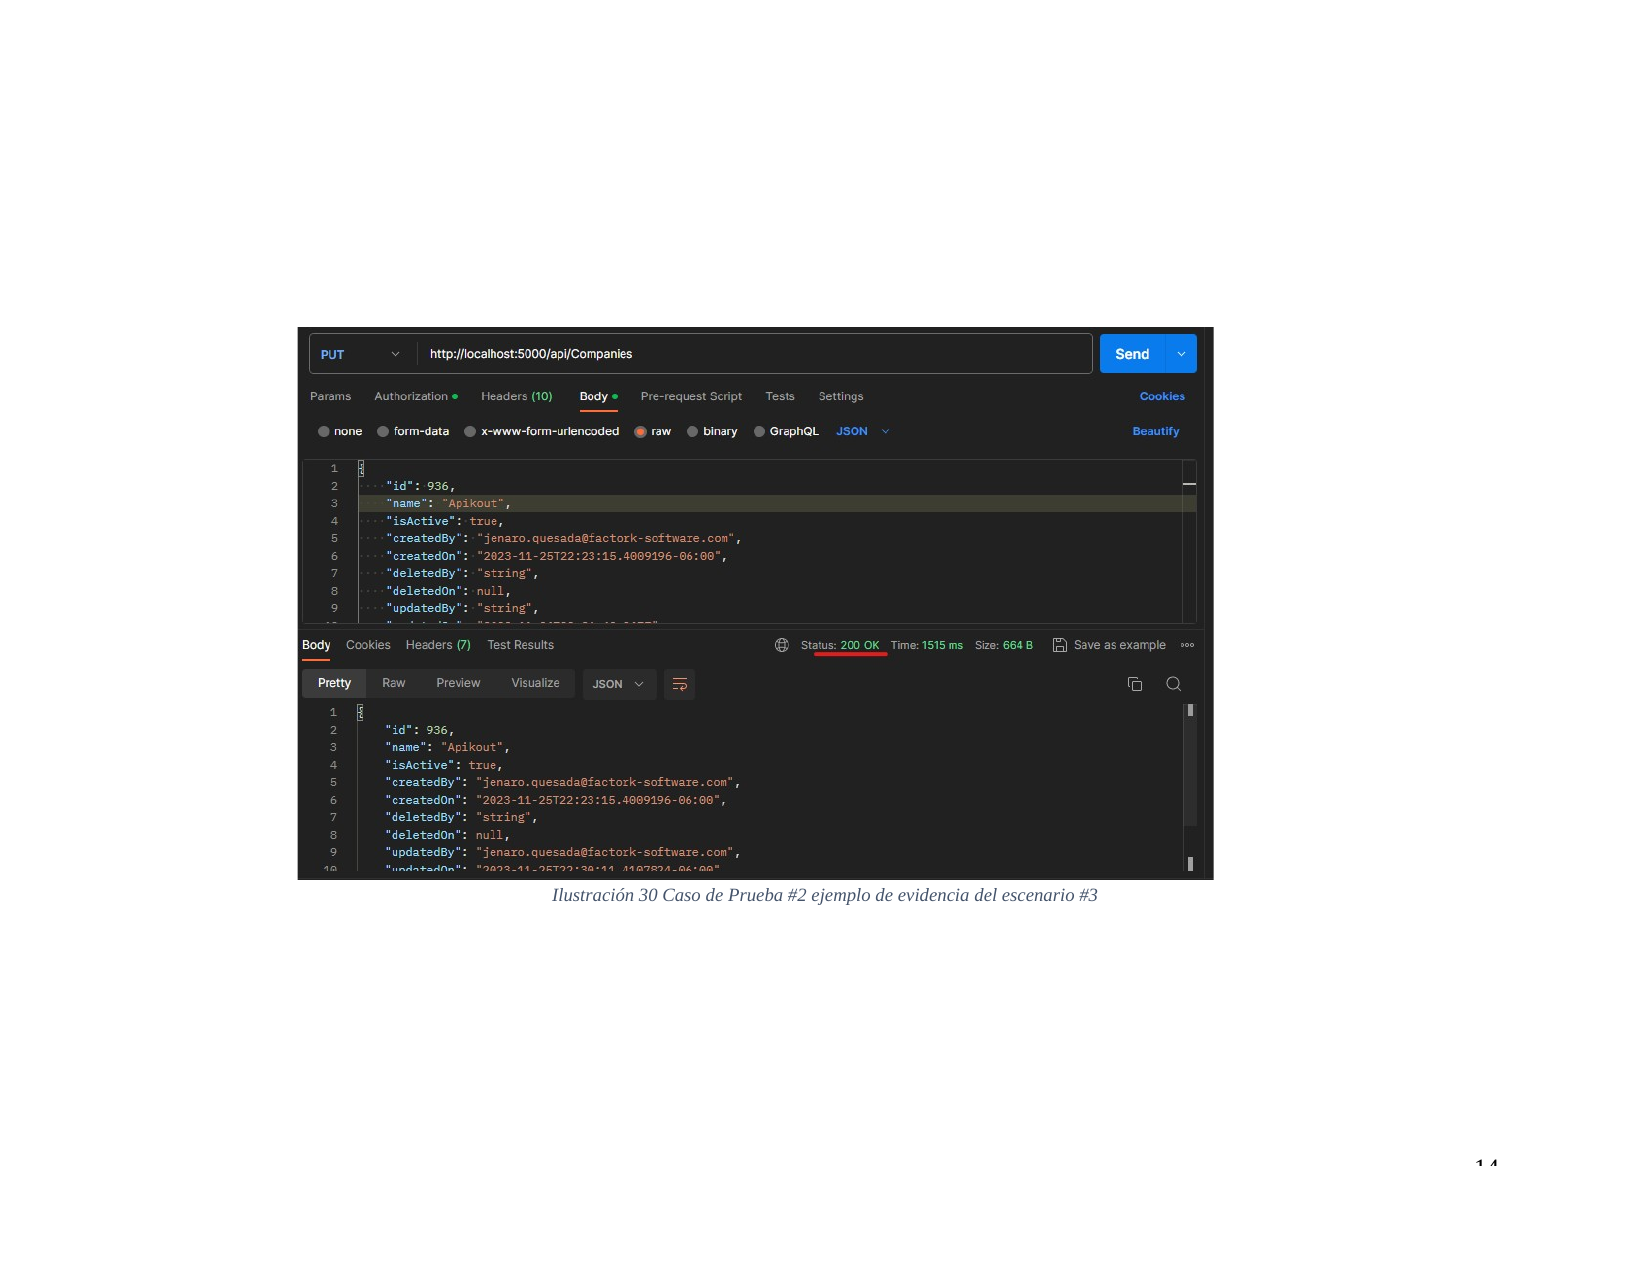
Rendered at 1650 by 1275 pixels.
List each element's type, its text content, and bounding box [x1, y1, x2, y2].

picture [297, 327, 1214, 880]
text Ilustración 30 Caso de Prueba #2 ejemplo de evidencia del escenario #3 [552, 884, 1414, 905]
